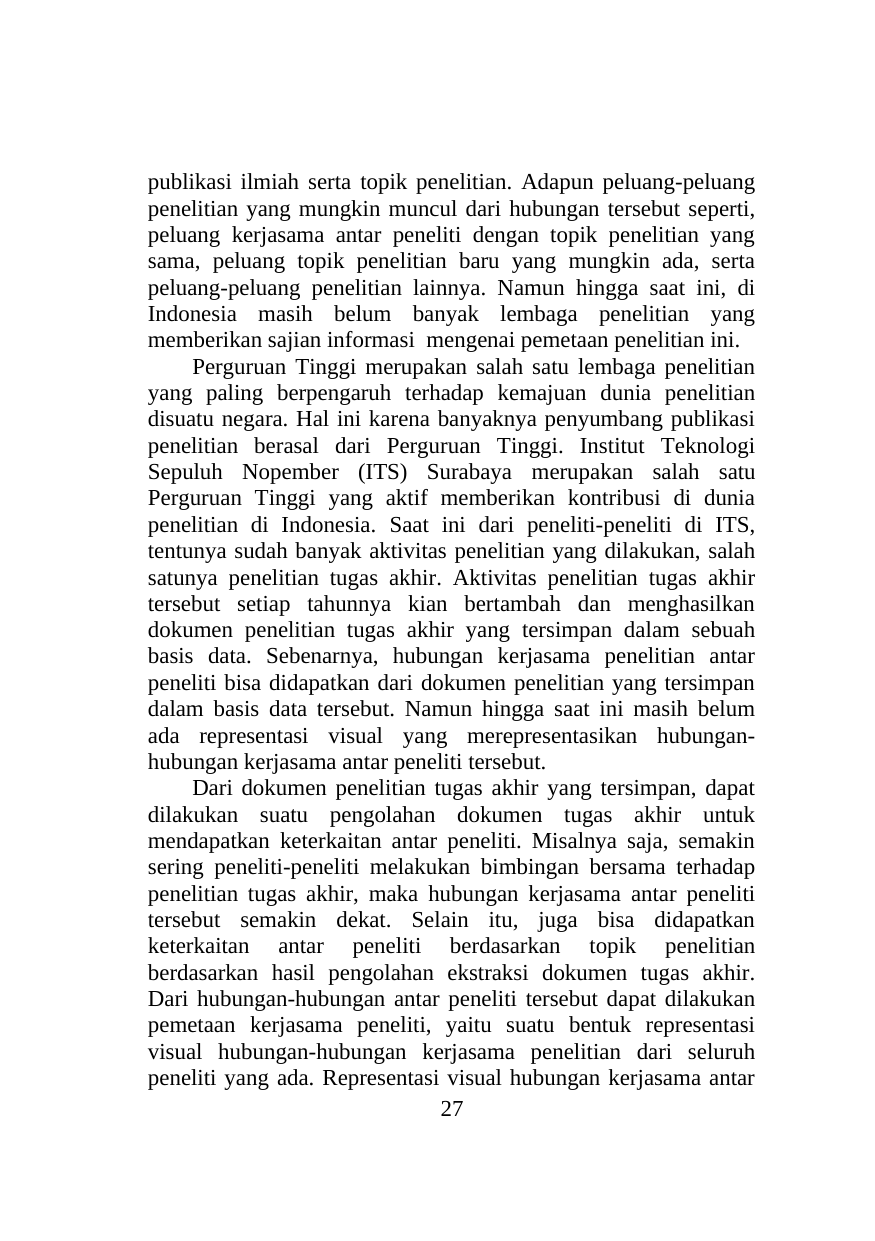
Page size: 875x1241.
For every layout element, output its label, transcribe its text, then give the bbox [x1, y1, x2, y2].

text Perguruan Tinggi merupakan salah satu lembaga penelitian yang paling berpengaruh terhadap kemajuan dunia penelitian disuatu negara. Hal ini karena banyaknya penyumbang publikasi penelitian berasal dari Perguruan Tinggi. Institut Teknologi Sepuluh Nopember (ITS) Surabaya merupakan salah satu Perguruan Tinggi yang aktif memberikan kontribusi di dunia penelitian di Indonesia. Saat ini dari peneliti-peneliti di ITS, tentunya sudah banyak aktivitas penelitian yang dilakukan, salah satunya penelitian tugas akhir. Aktivitas penelitian tugas akhir tersebut setiap tahunnya kian bertambah dan menghasilkan dokumen penelitian tugas akhir yang tersimpan dalam sebuah basis data. Sebenarnya, hubungan kerjasama penelitian antar peneliti bisa didapatkan dari dokumen penelitian yang tersimpan dalam basis data tersebut. Namun hingga saat ini masih belum ada representasi visual yang merepresentasikan hubungan-hubungan kerjasama antar peneliti tersebut. [148, 353, 756, 774]
